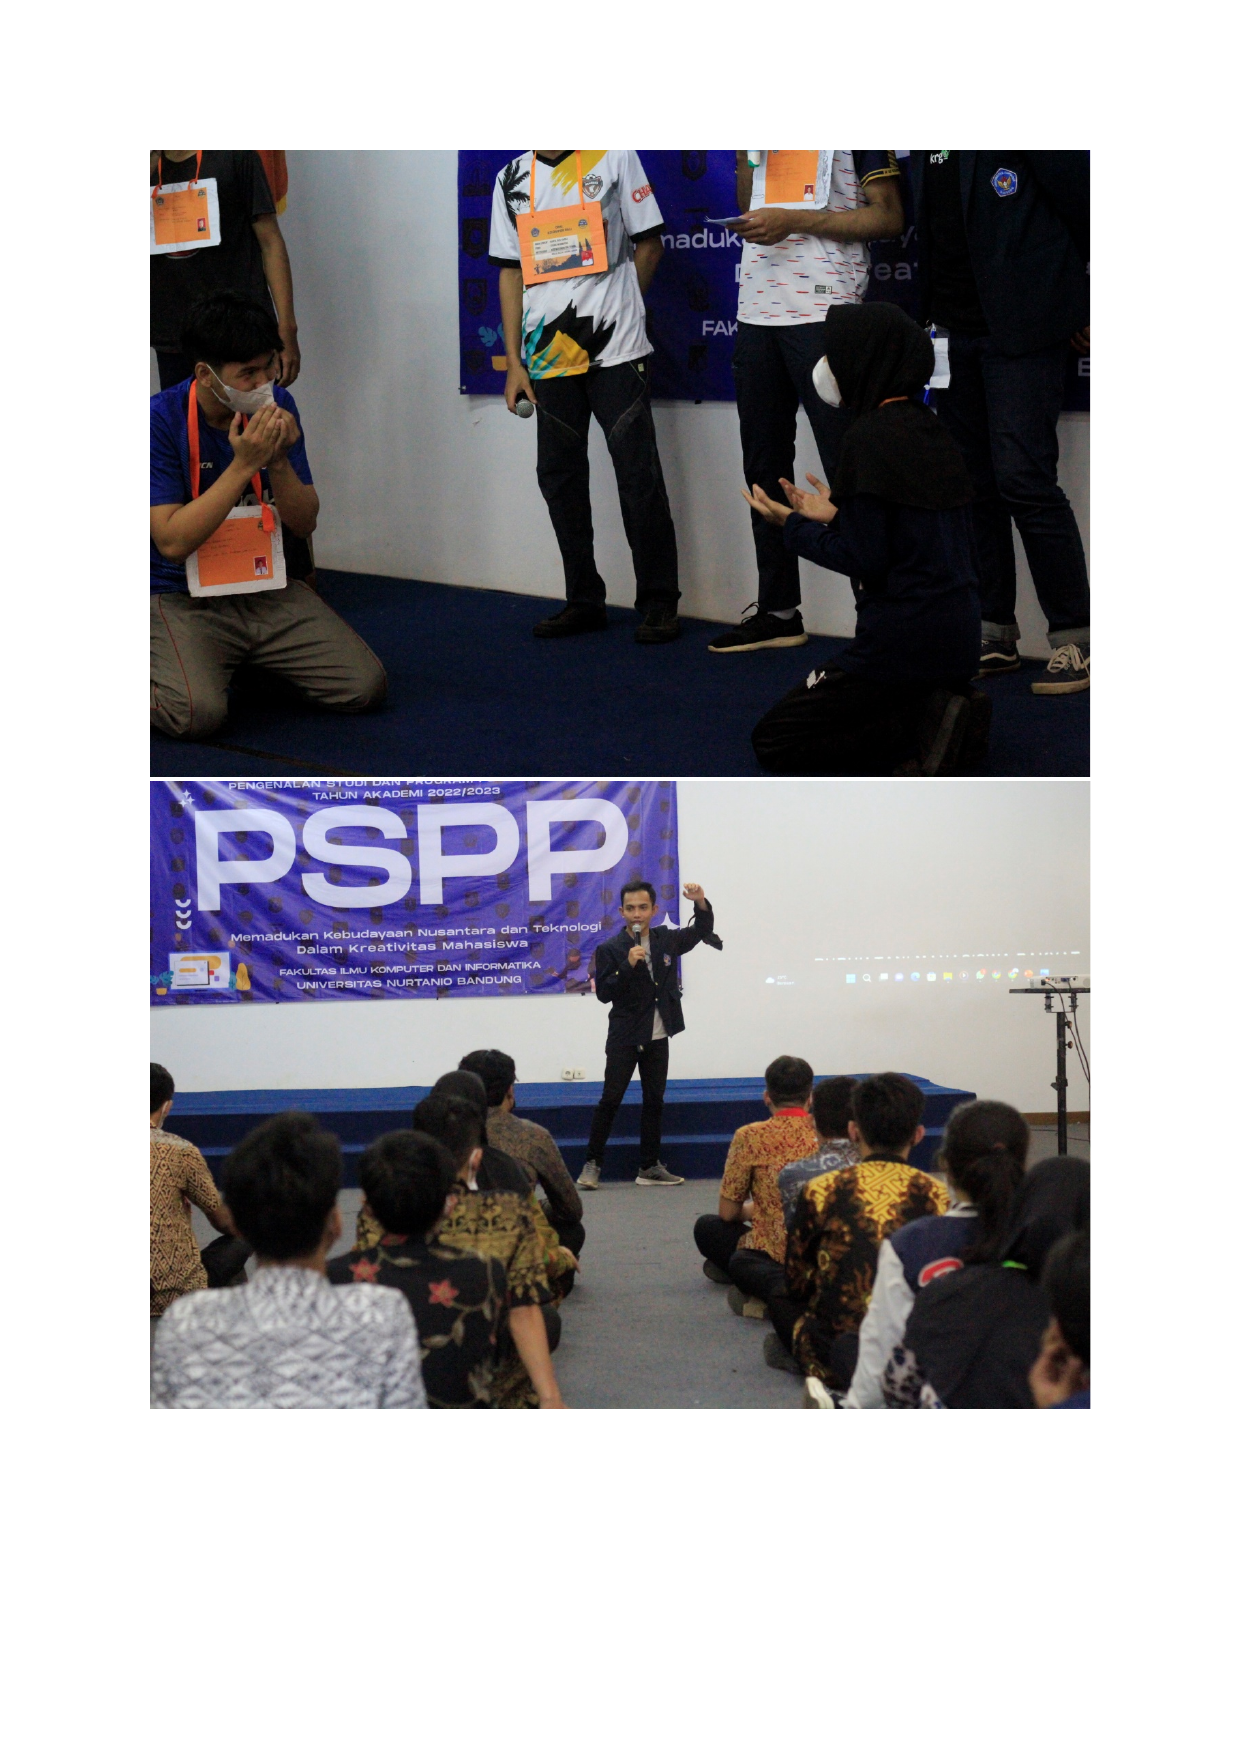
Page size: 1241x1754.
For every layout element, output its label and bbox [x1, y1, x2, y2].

picture [150, 150, 1091, 777]
picture [150, 781, 1091, 1409]
